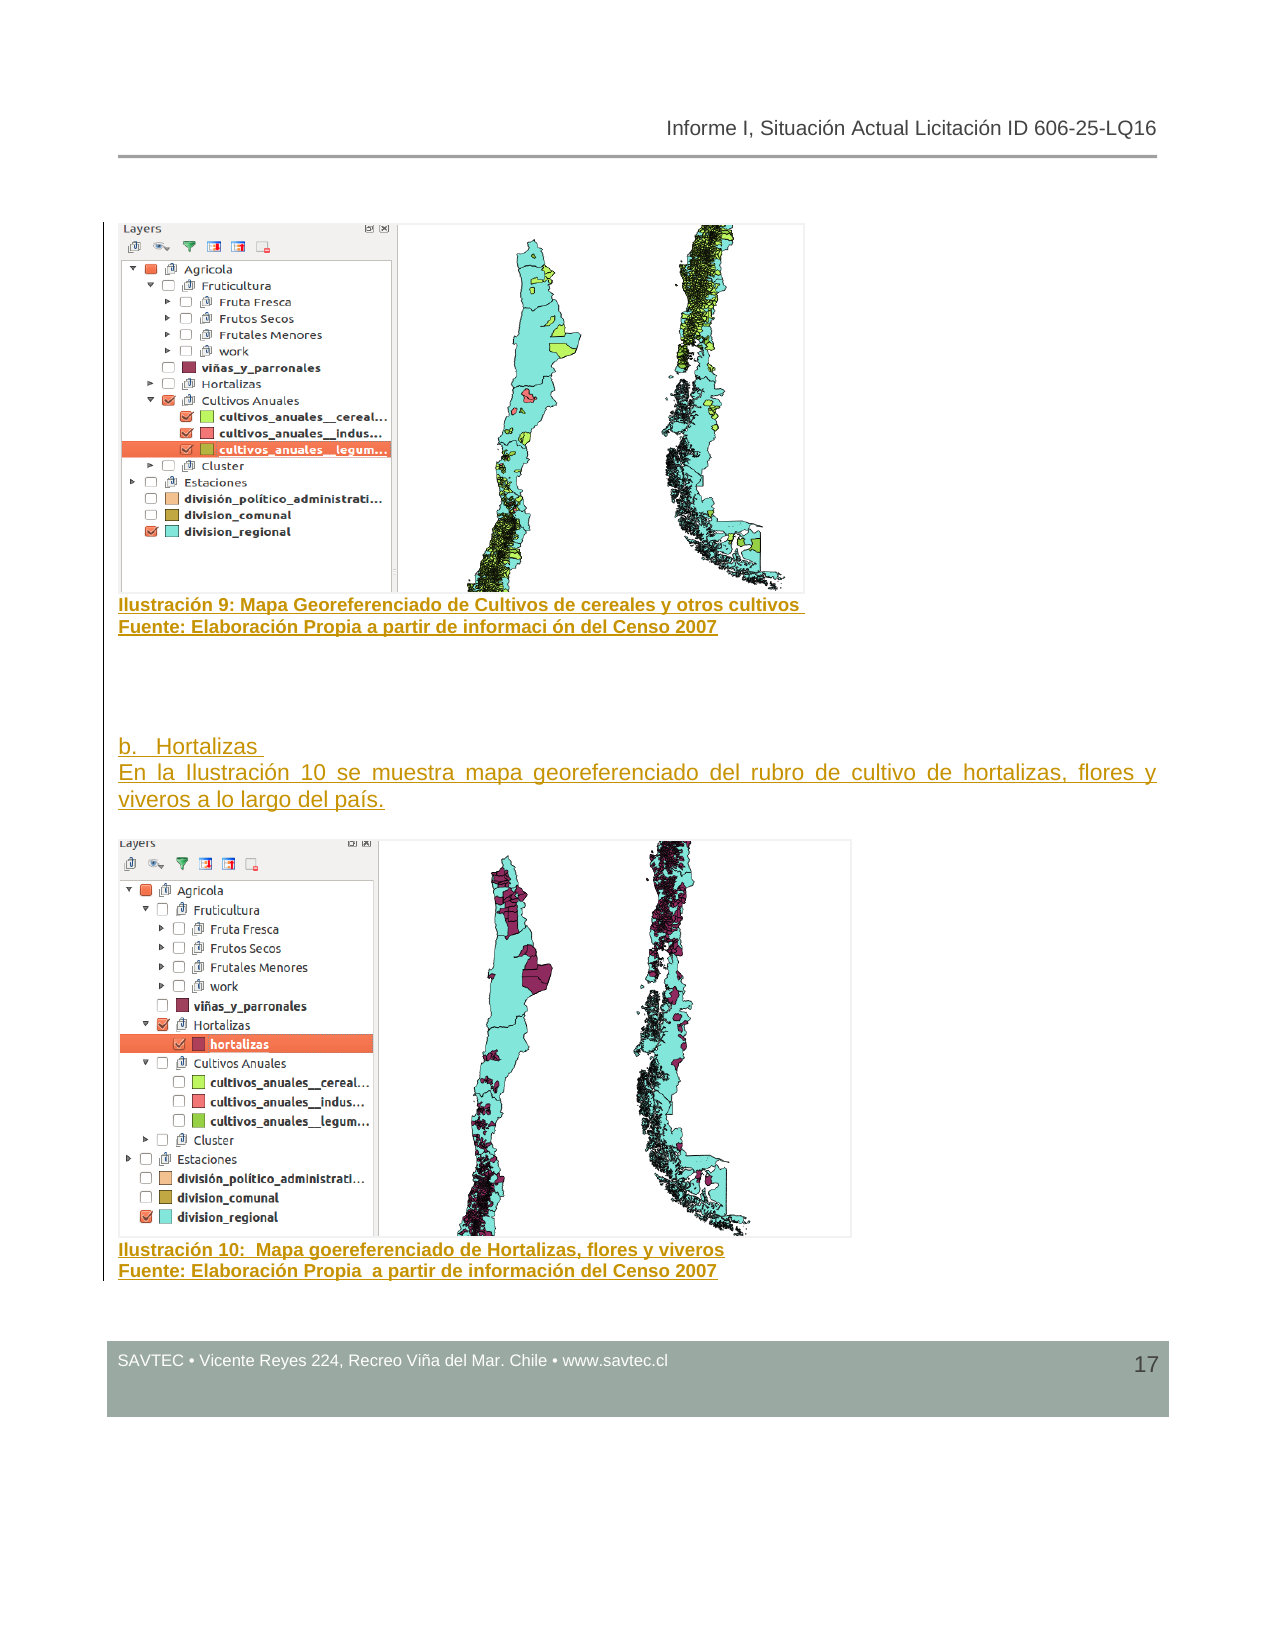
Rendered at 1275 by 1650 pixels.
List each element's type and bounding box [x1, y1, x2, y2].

picture [120, 841, 850, 1236]
picture [120, 225, 803, 592]
